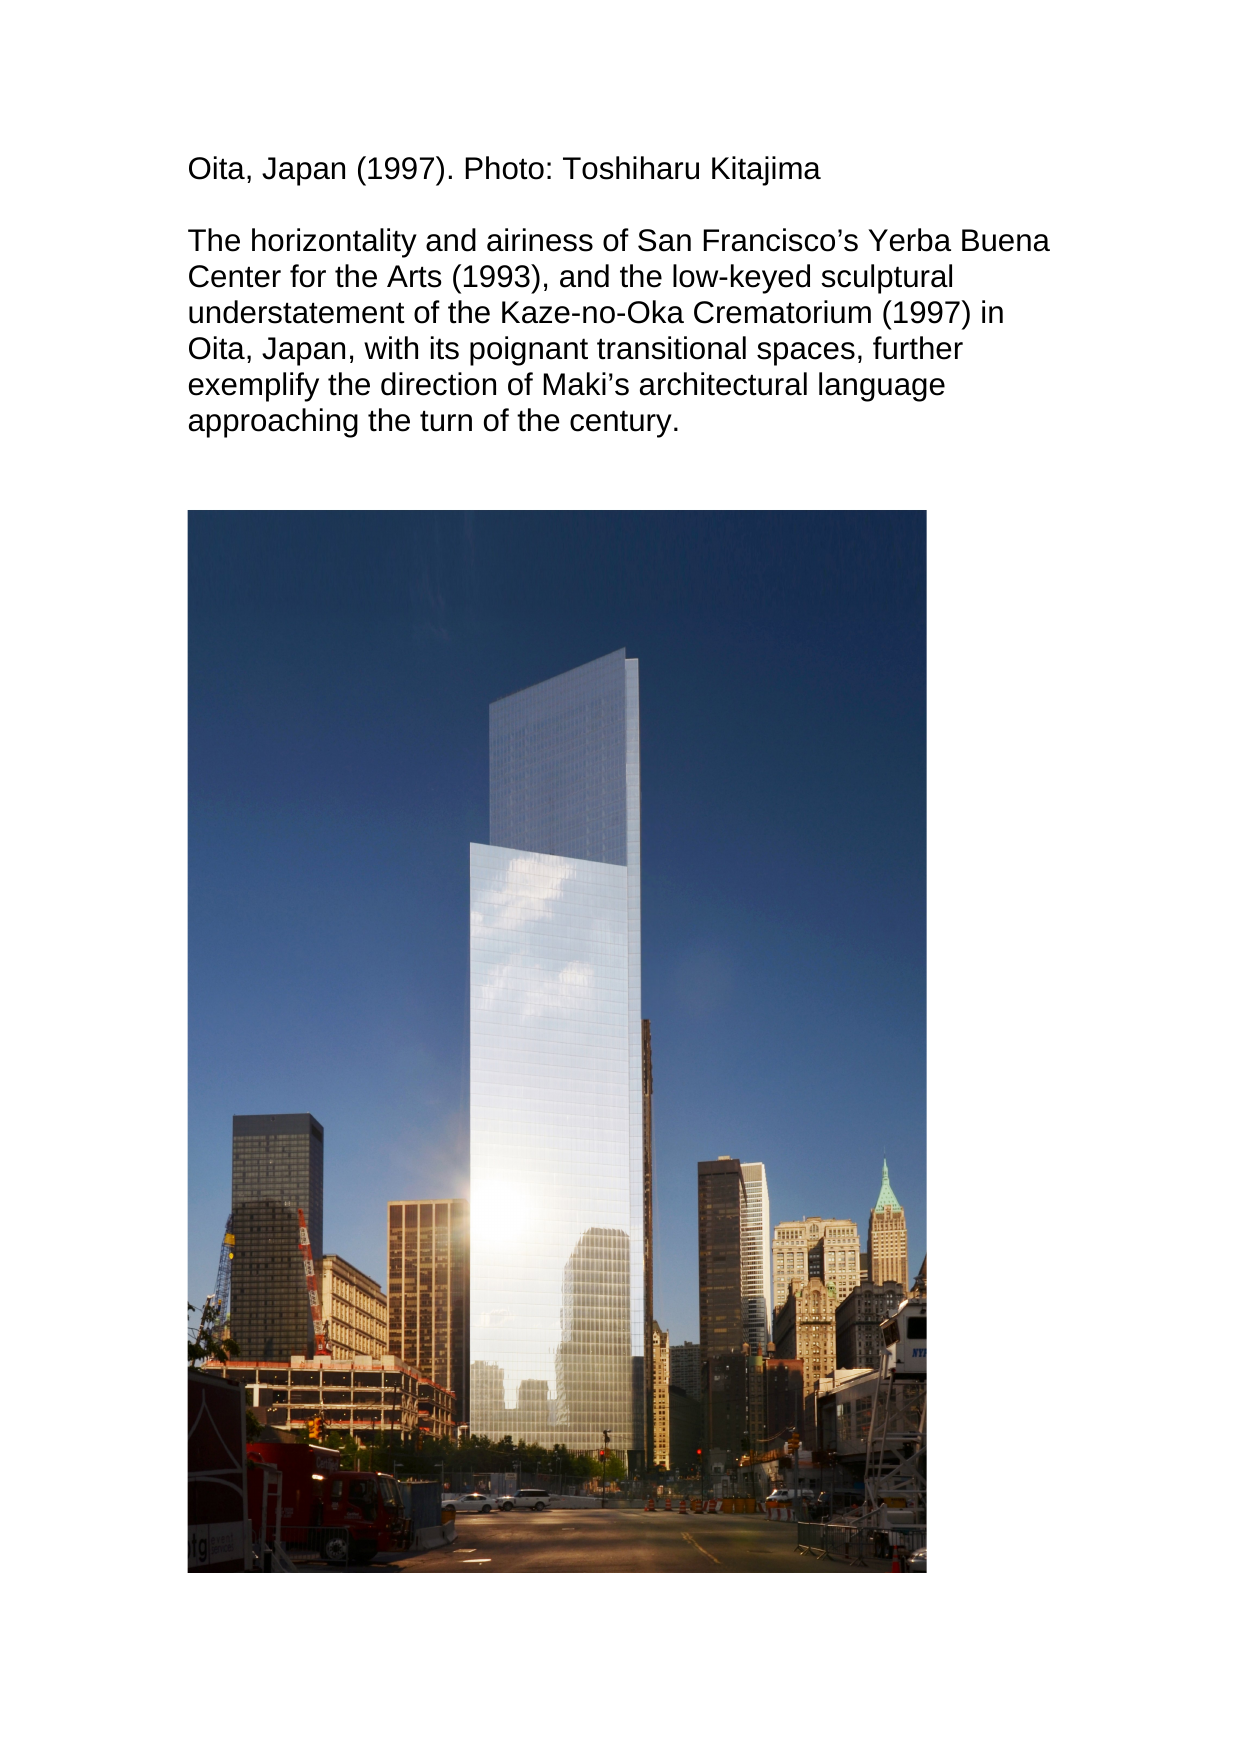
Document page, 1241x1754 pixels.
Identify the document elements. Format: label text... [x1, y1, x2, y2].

text Oita, Japan (1997). Photo: Toshiharu Kitajima [187, 150, 1064, 186]
text The horizontality and airiness of San Francisco’s Yerba Buena Center for the Arts (1993), and the low-keyed sculptural understatement of the Kaze-no-Oka Crematorium (1997) in Oita, Japan, with its poignant transitional spaces, further exemplify the direction of Maki’s architectural language approaching the turn of the century. [187, 222, 1064, 437]
picture [187, 509, 927, 1573]
